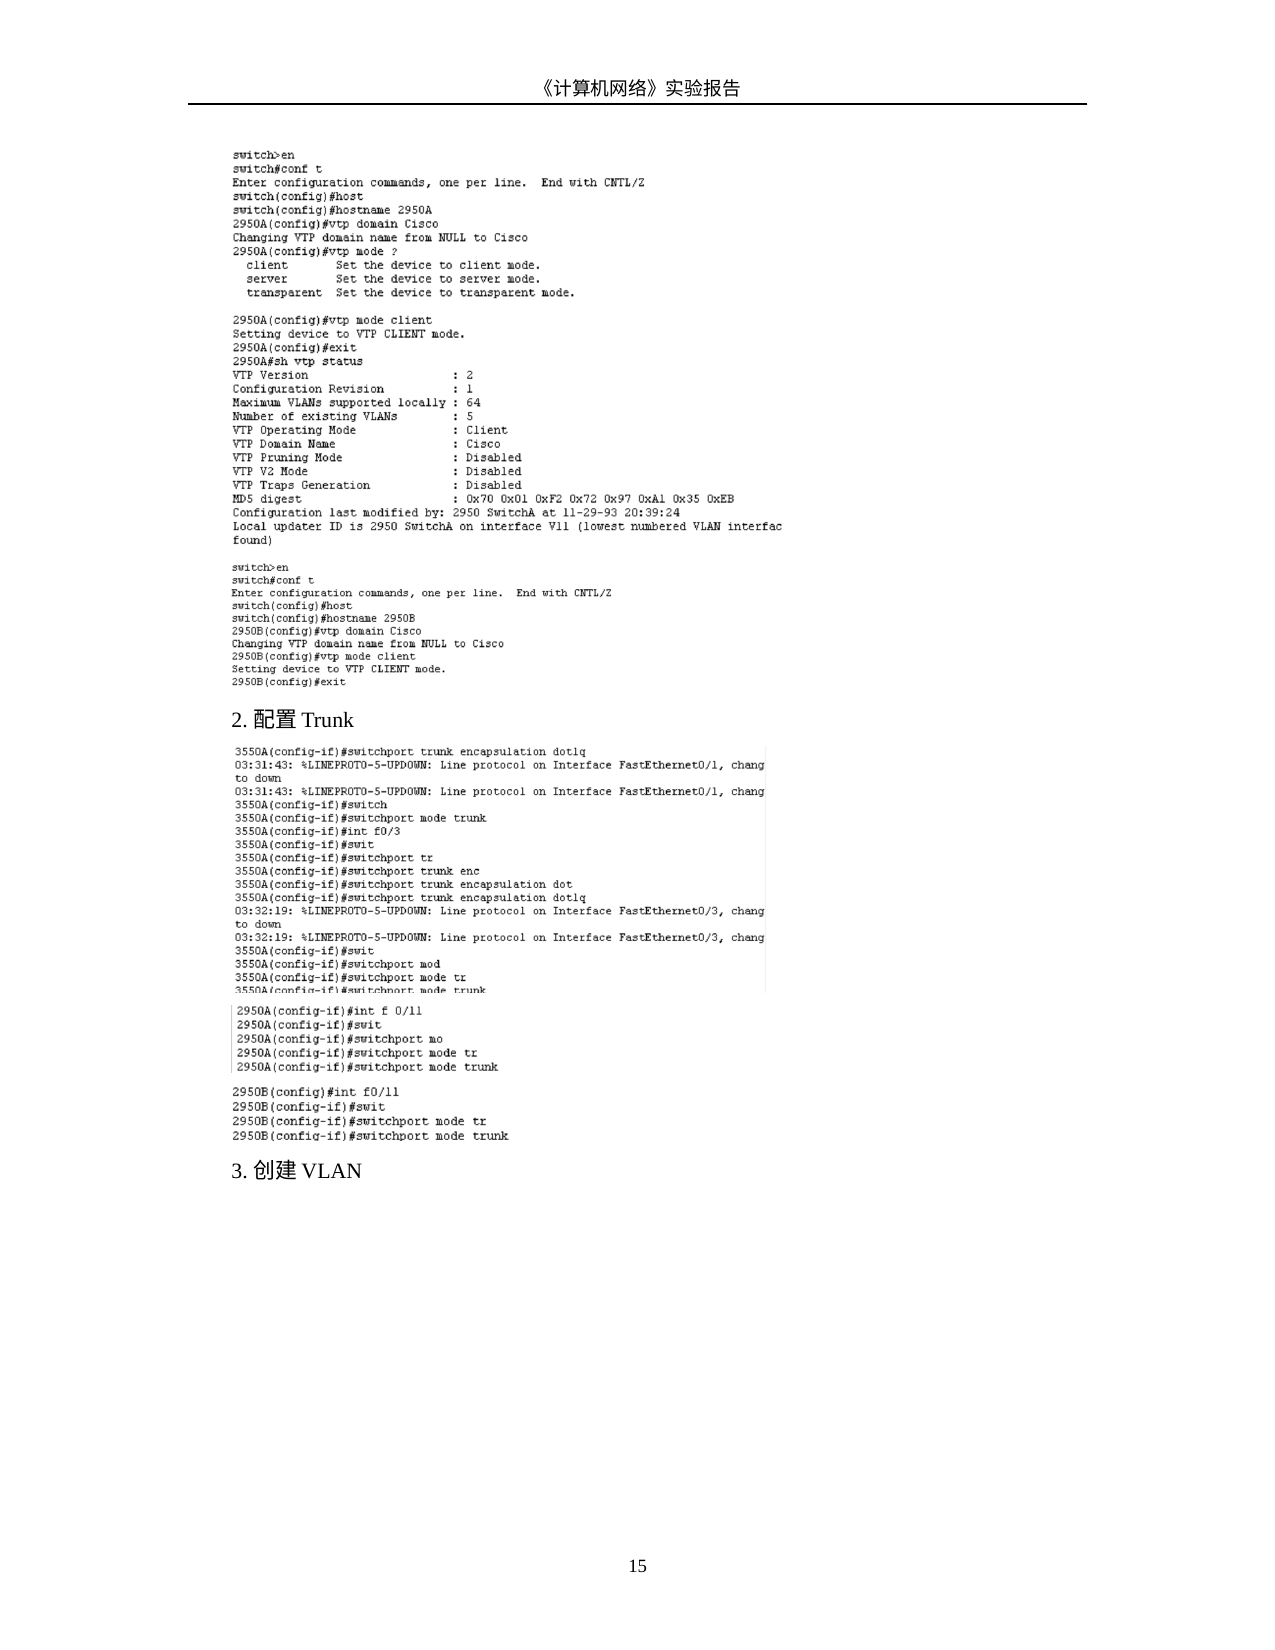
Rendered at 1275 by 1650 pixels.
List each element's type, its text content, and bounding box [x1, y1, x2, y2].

picture [231, 150, 783, 547]
picture [231, 746, 767, 993]
text 3. 创建VLAN [187, 1153, 1087, 1185]
picture [231, 559, 616, 690]
text 2. 配置Trunk [187, 702, 1087, 734]
picture [231, 1085, 516, 1141]
picture [231, 1005, 503, 1073]
